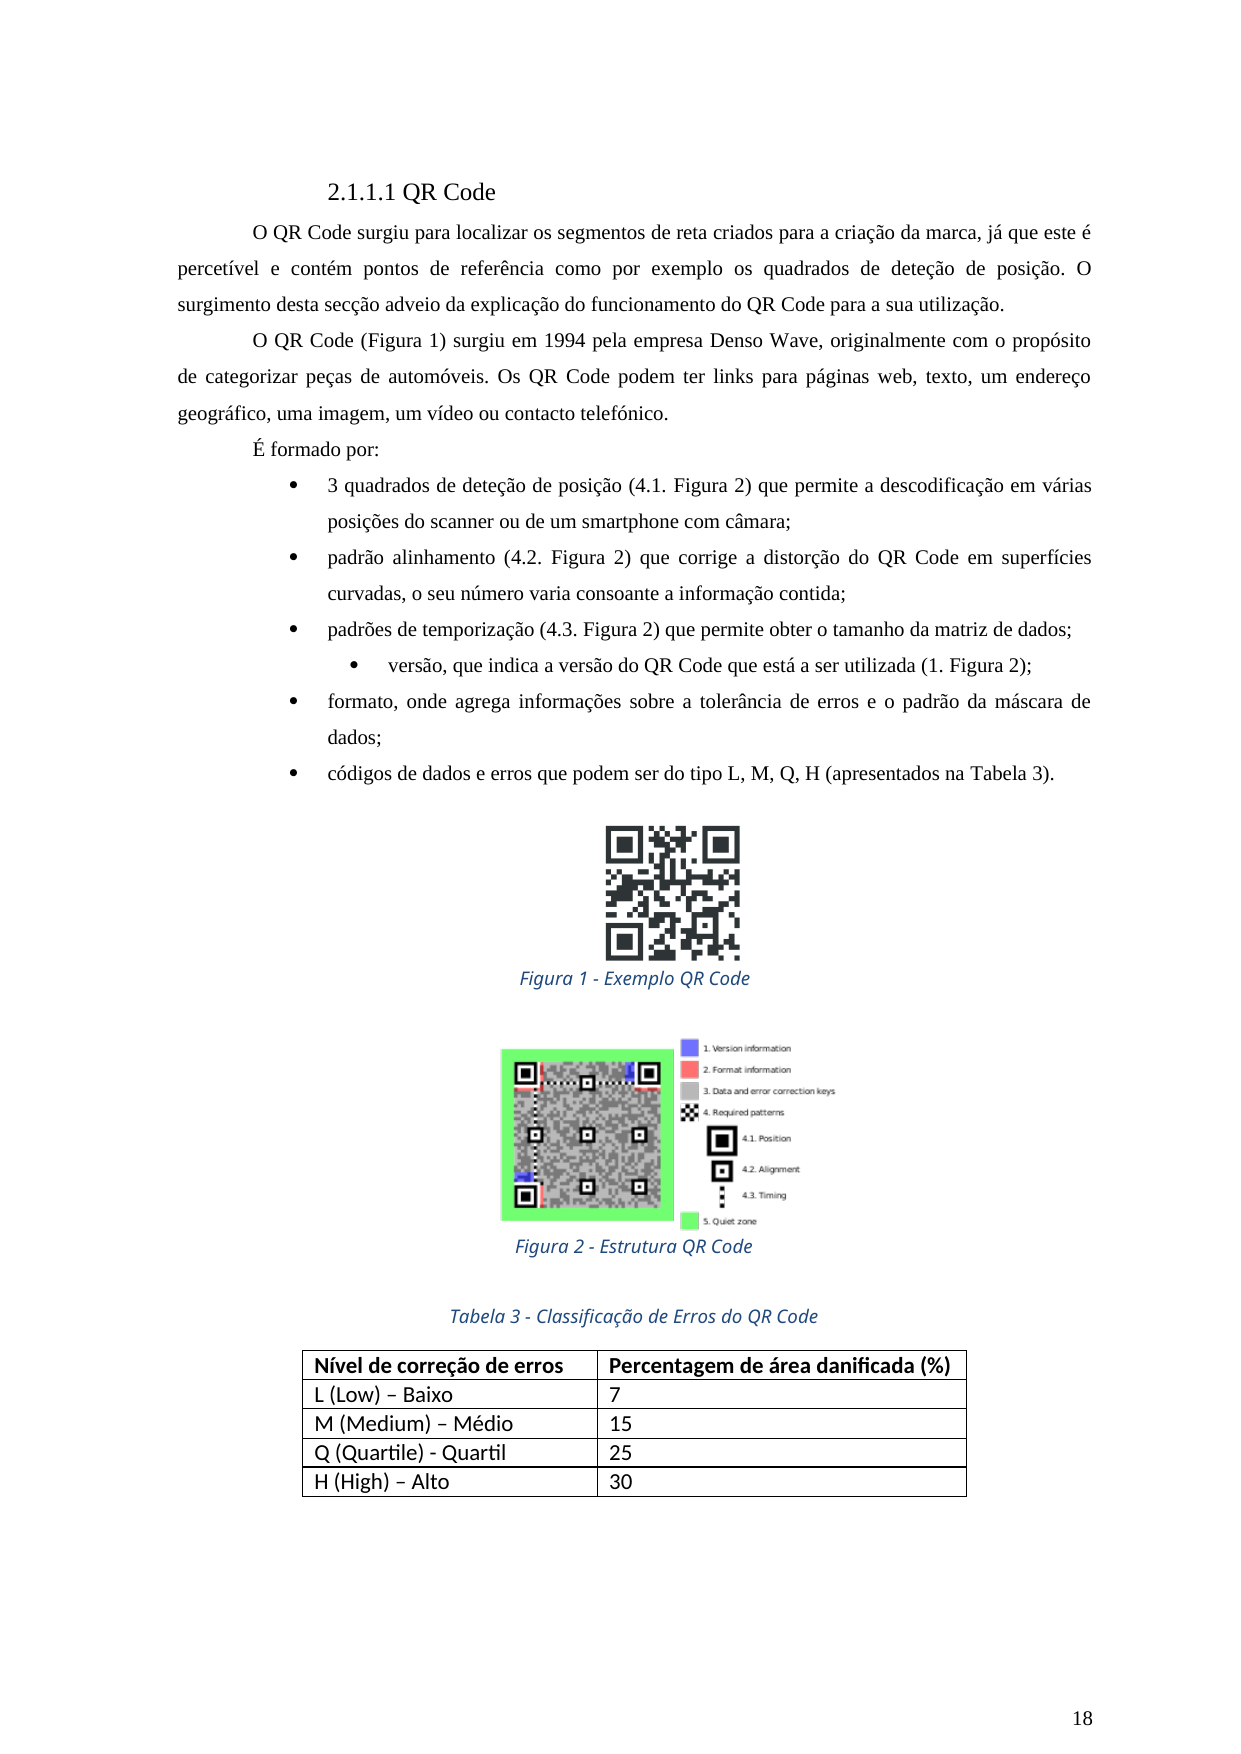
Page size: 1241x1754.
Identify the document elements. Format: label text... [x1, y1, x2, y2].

picture [600, 821, 745, 966]
table_cell Q (Quartile) - Quartil [303, 1439, 597, 1466]
text É formado por: [177, 437, 1092, 461]
table_cell 7 [598, 1380, 966, 1408]
list versão, que indica a versão do QR Code que está a ser utilizada (1. Figura 2); [290, 653, 1092, 677]
table_cell 25 [598, 1439, 966, 1466]
table_cell 15 [598, 1409, 966, 1437]
list padrão alinhamento (4.2. Figura 2) que corrige a distorção do QR Code em superfícies curvadas, o seu número varia consoante a informação contida; [290, 545, 1092, 605]
table_header Nível de correção de erros [303, 1351, 597, 1379]
list padrões de temporização (4.3. Figura 2) que permite obter o tamanho da matriz de dados; [290, 617, 1092, 641]
picture [495, 1035, 850, 1234]
list 3 quadrados de deteção de posição (4.1. Figura 2) que permite a descodificação em várias posições do scanner ou de um smartphone com câmara; [290, 473, 1092, 533]
text O QR Code surgiu para localizar os segmentos de reta criados para a criação da marca, já que este é percetível e contém pontos de referência como por exemplo os quadrados de deteção de posição. O surgimento desta secção adveio da explicação do funcionamento do QR Code para a sua utilização. [177, 220, 1092, 316]
text Figura 2 - Estrutura QR Code [177, 1233, 1092, 1259]
list códigos de dados e erros que podem ser do tipo L, M, Q, H (apresentados na Tabela 3). [290, 761, 1092, 785]
text Figura 1 - Exemplo QR Code [177, 965, 1092, 991]
list formato, onde agrega informações sobre a tolerância de erros e o padrão da máscara de dados; [290, 689, 1092, 749]
table_header Percentagem de área danificada (%) [598, 1351, 966, 1379]
table_cell 30 [598, 1468, 966, 1496]
table_cell L (Low) – Baixo [303, 1380, 597, 1408]
text O QR Code (Figura 1) surgiu em 1994 pela empresa Denso Wave, originalmente com o propósito de categorizar peças de automóveis. Os QR Code podem ter links para páginas web, texto, um endereço geográfico, uma imagem, um vídeo ou contacto telefónico. [177, 328, 1092, 424]
table_cell M (Medium) – Médio [303, 1409, 597, 1437]
text Tabela 3 - Classificação de Erros do QR Code [177, 1304, 1092, 1329]
text 2.1.1.1 QR Code [252, 177, 1092, 206]
table_cell H (High) – Alto [303, 1468, 597, 1496]
